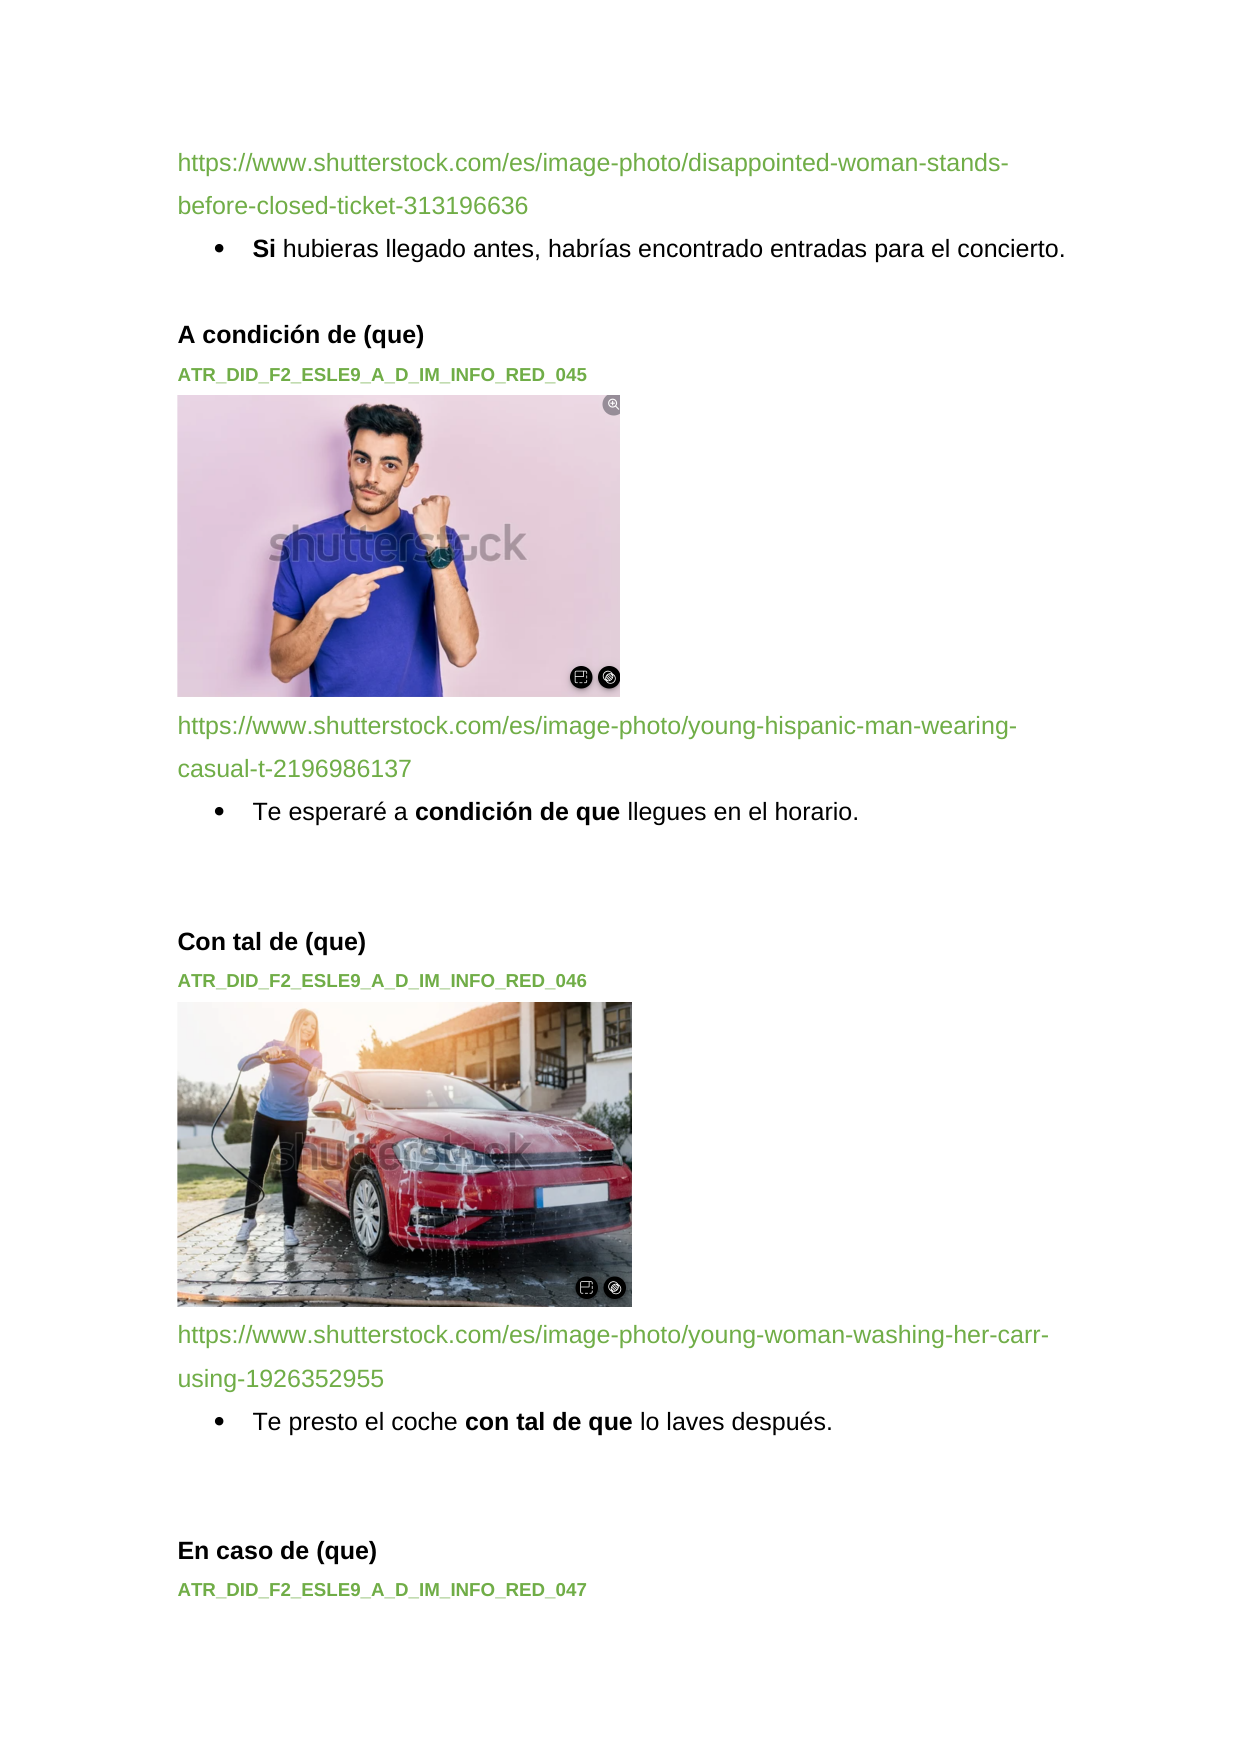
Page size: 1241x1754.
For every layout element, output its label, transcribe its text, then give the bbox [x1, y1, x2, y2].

list Te presto el coche con tal de que lo laves después. [215, 1407, 1078, 1436]
list Te esperaré a condición de que llegues en el horario. [215, 797, 1078, 826]
text https://www.shutterstock.com/es/image-photo/disappointed-woman-stands-before-closed-ticket-313196636 [177, 148, 1078, 219]
picture [177, 1002, 632, 1307]
text En caso de (que) [177, 1536, 1078, 1565]
text A condición de (que) [177, 320, 1078, 349]
picture [177, 395, 620, 697]
text ATR_DID_F2_ESLE9_A_D_IM_INFO_RED_047 [177, 1579, 1078, 1601]
list Si hubieras llegado antes, habrías encontrado entradas para el concierto. [215, 234, 1078, 263]
text ATR_DID_F2_ESLE9_A_D_IM_INFO_RED_045 [177, 363, 1078, 385]
text https://www.shutterstock.com/es/image-photo/young-woman-washing-her-carr-using-1926352955 [177, 1320, 1078, 1392]
text https://www.shutterstock.com/es/image-photo/young-hispanic-man-wearing-casual-t-2196986137 [177, 711, 1078, 783]
text ATR_DID_F2_ESLE9_A_D_IM_INFO_RED_046 [177, 970, 1078, 991]
text Con tal de (que) [177, 927, 1078, 955]
